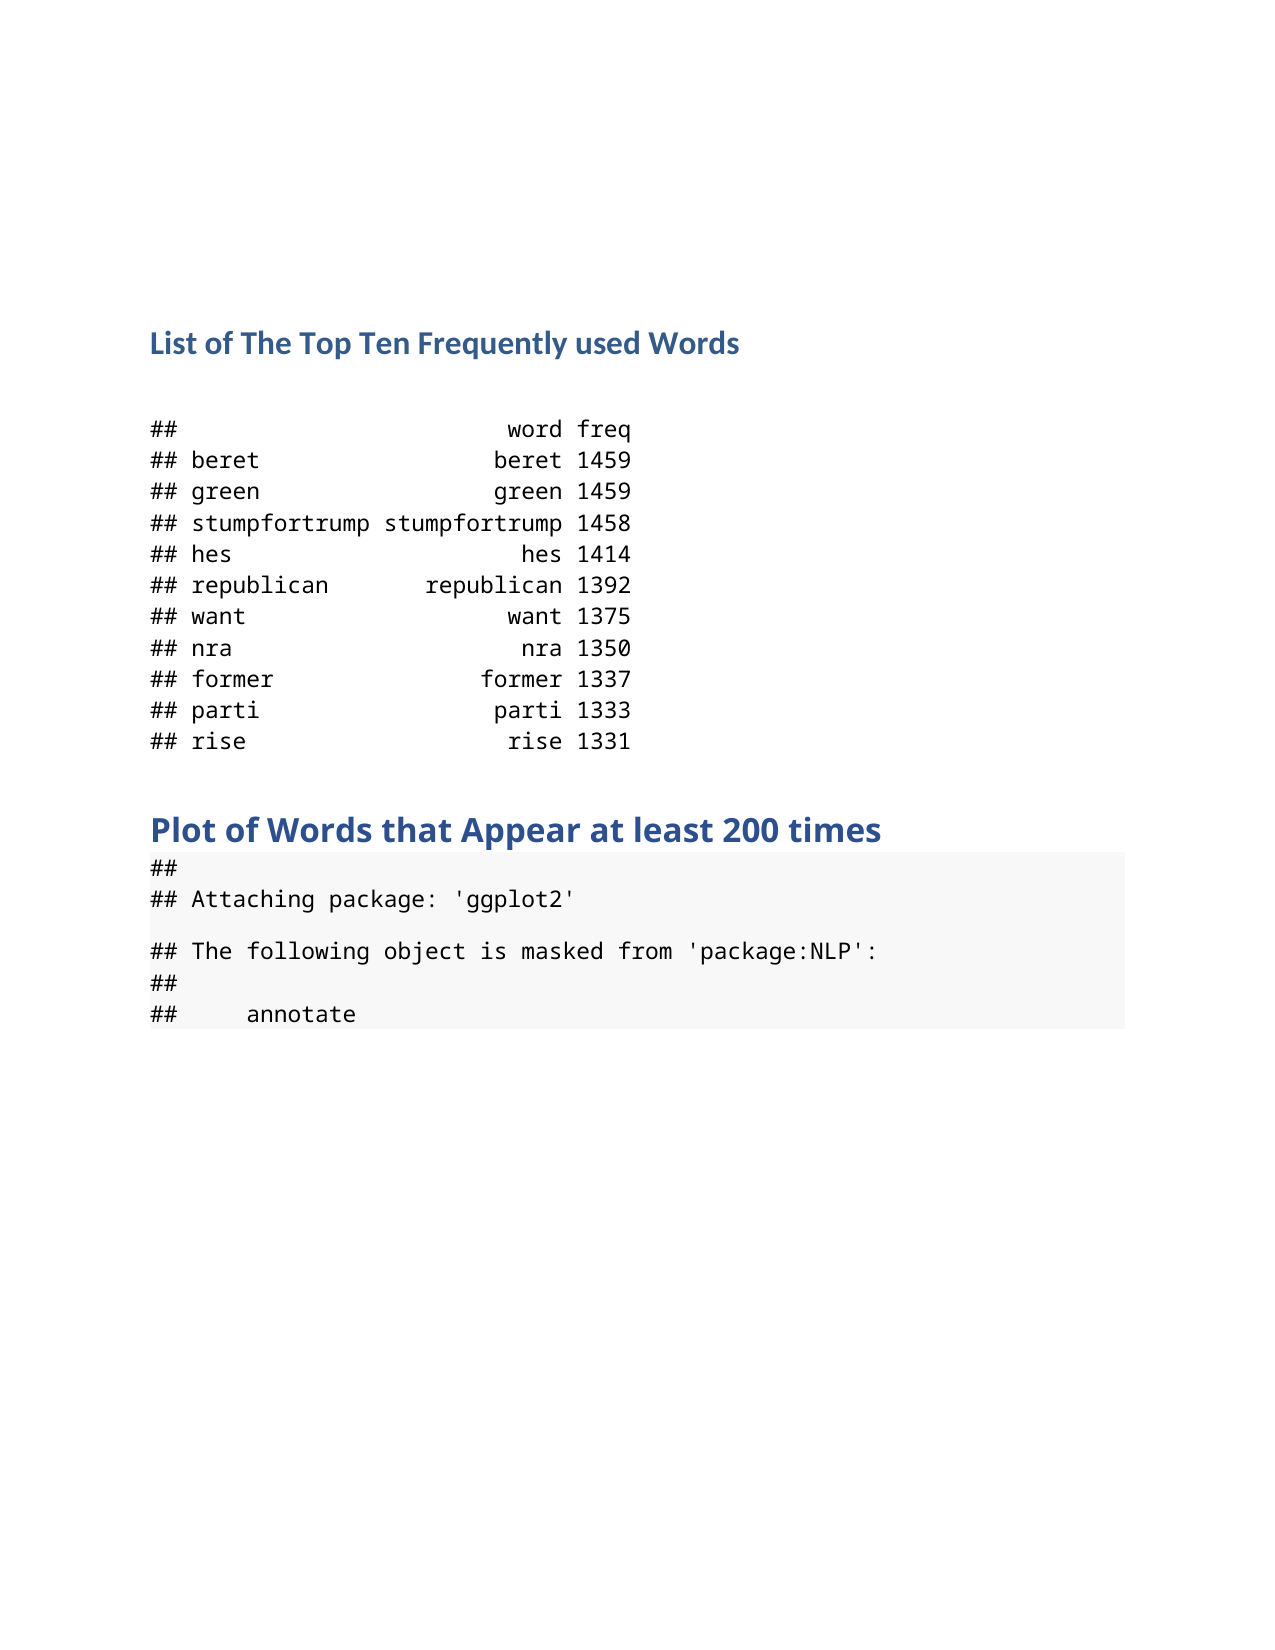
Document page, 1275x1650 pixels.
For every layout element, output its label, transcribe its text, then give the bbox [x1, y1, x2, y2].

text ## The following object is masked from 'package:NLP': ## ## annotate [177, 935, 1125, 1029]
text ## ## Attaching package: 'ggplot2' [177, 852, 1125, 914]
subtitle ## word freq ## beret beret 1459 ## green green 1459 ## stumpfortrump stumpfortrump 1458 ## hes hes 1414 ## republican republican 1392 ## want want 1375 ## nra nra 1350 ## former former 1337 ## parti parti 1333 ## rise rise 1331 [150, 413, 1125, 757]
text List of The Top Ten Frequently used Words [150, 322, 1125, 363]
subtitle Plot of Words that Appear at least 200 times [150, 807, 1125, 852]
